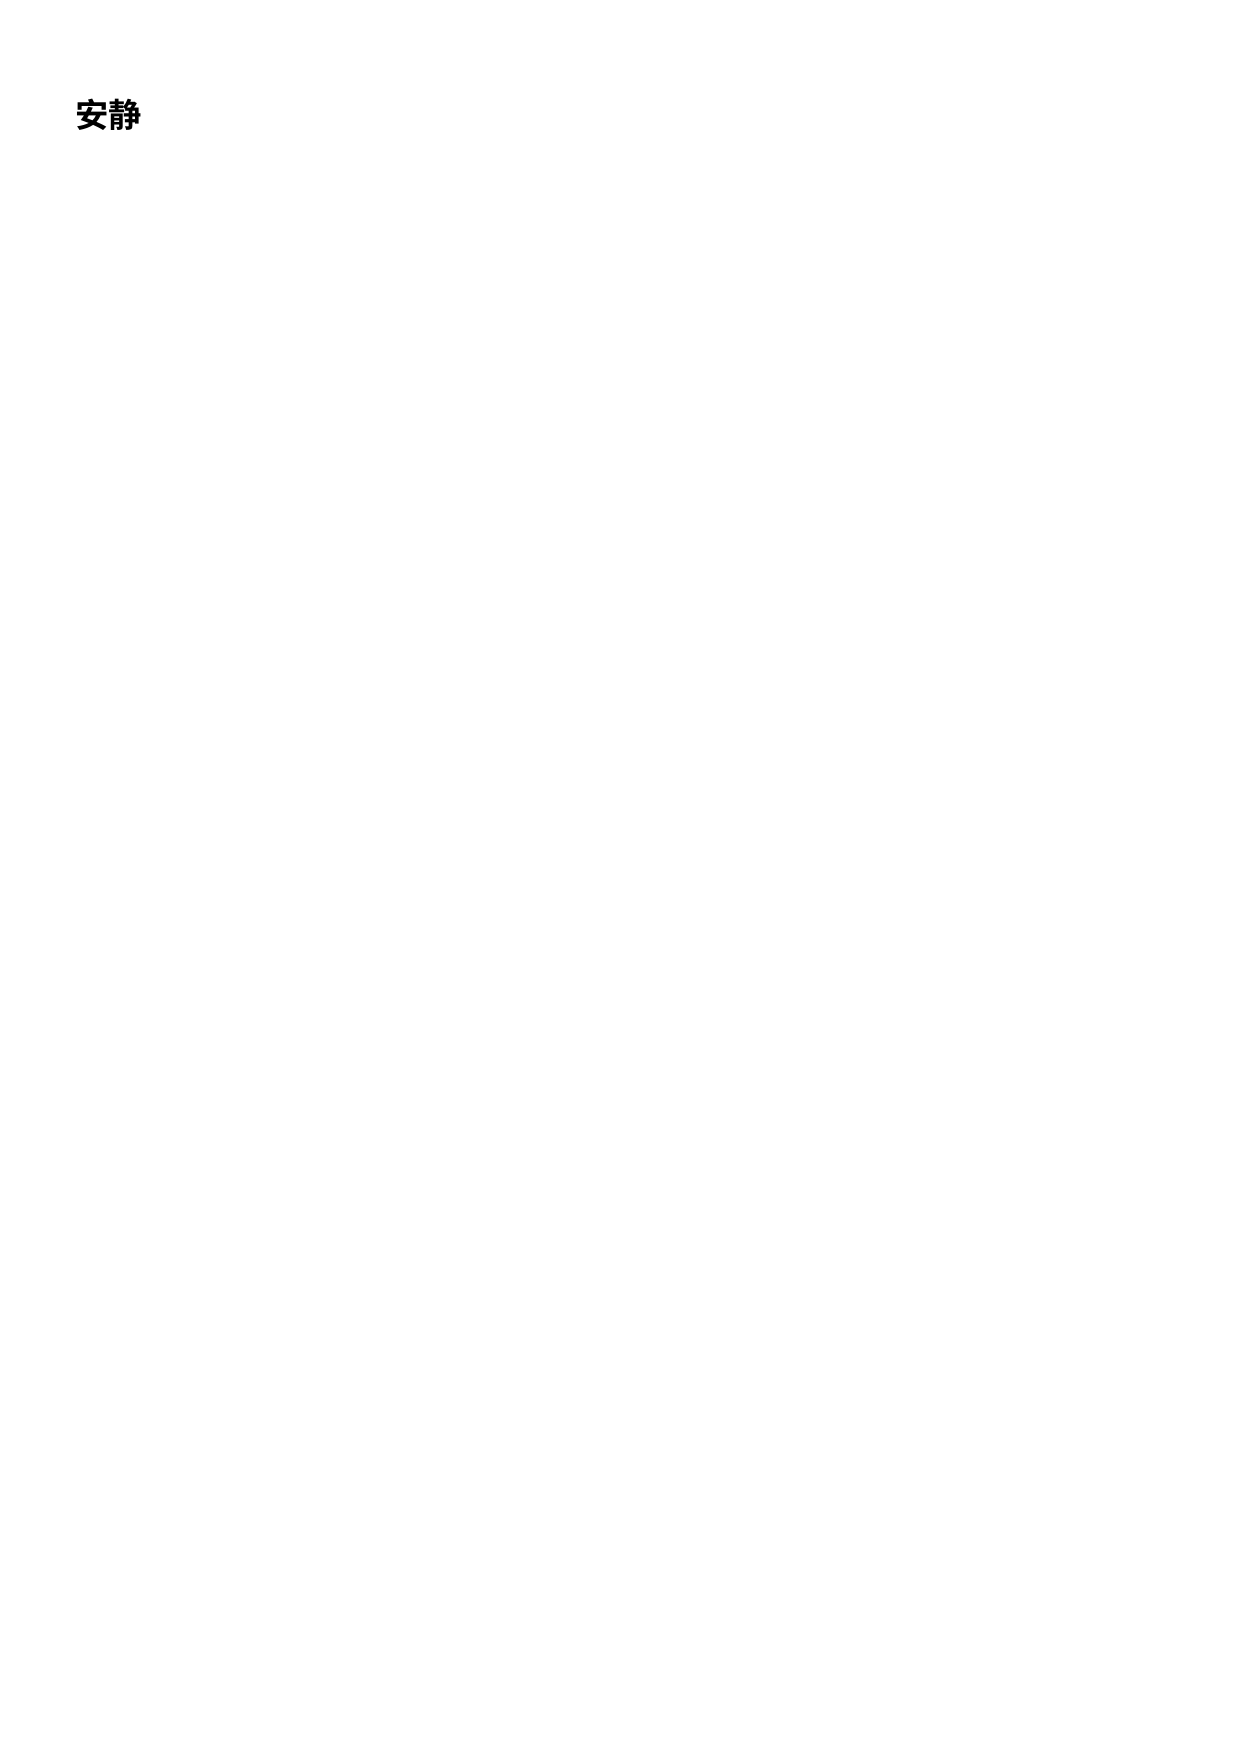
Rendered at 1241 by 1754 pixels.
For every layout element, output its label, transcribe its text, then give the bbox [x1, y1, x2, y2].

subtitle 安静 [75, 79, 1165, 147]
